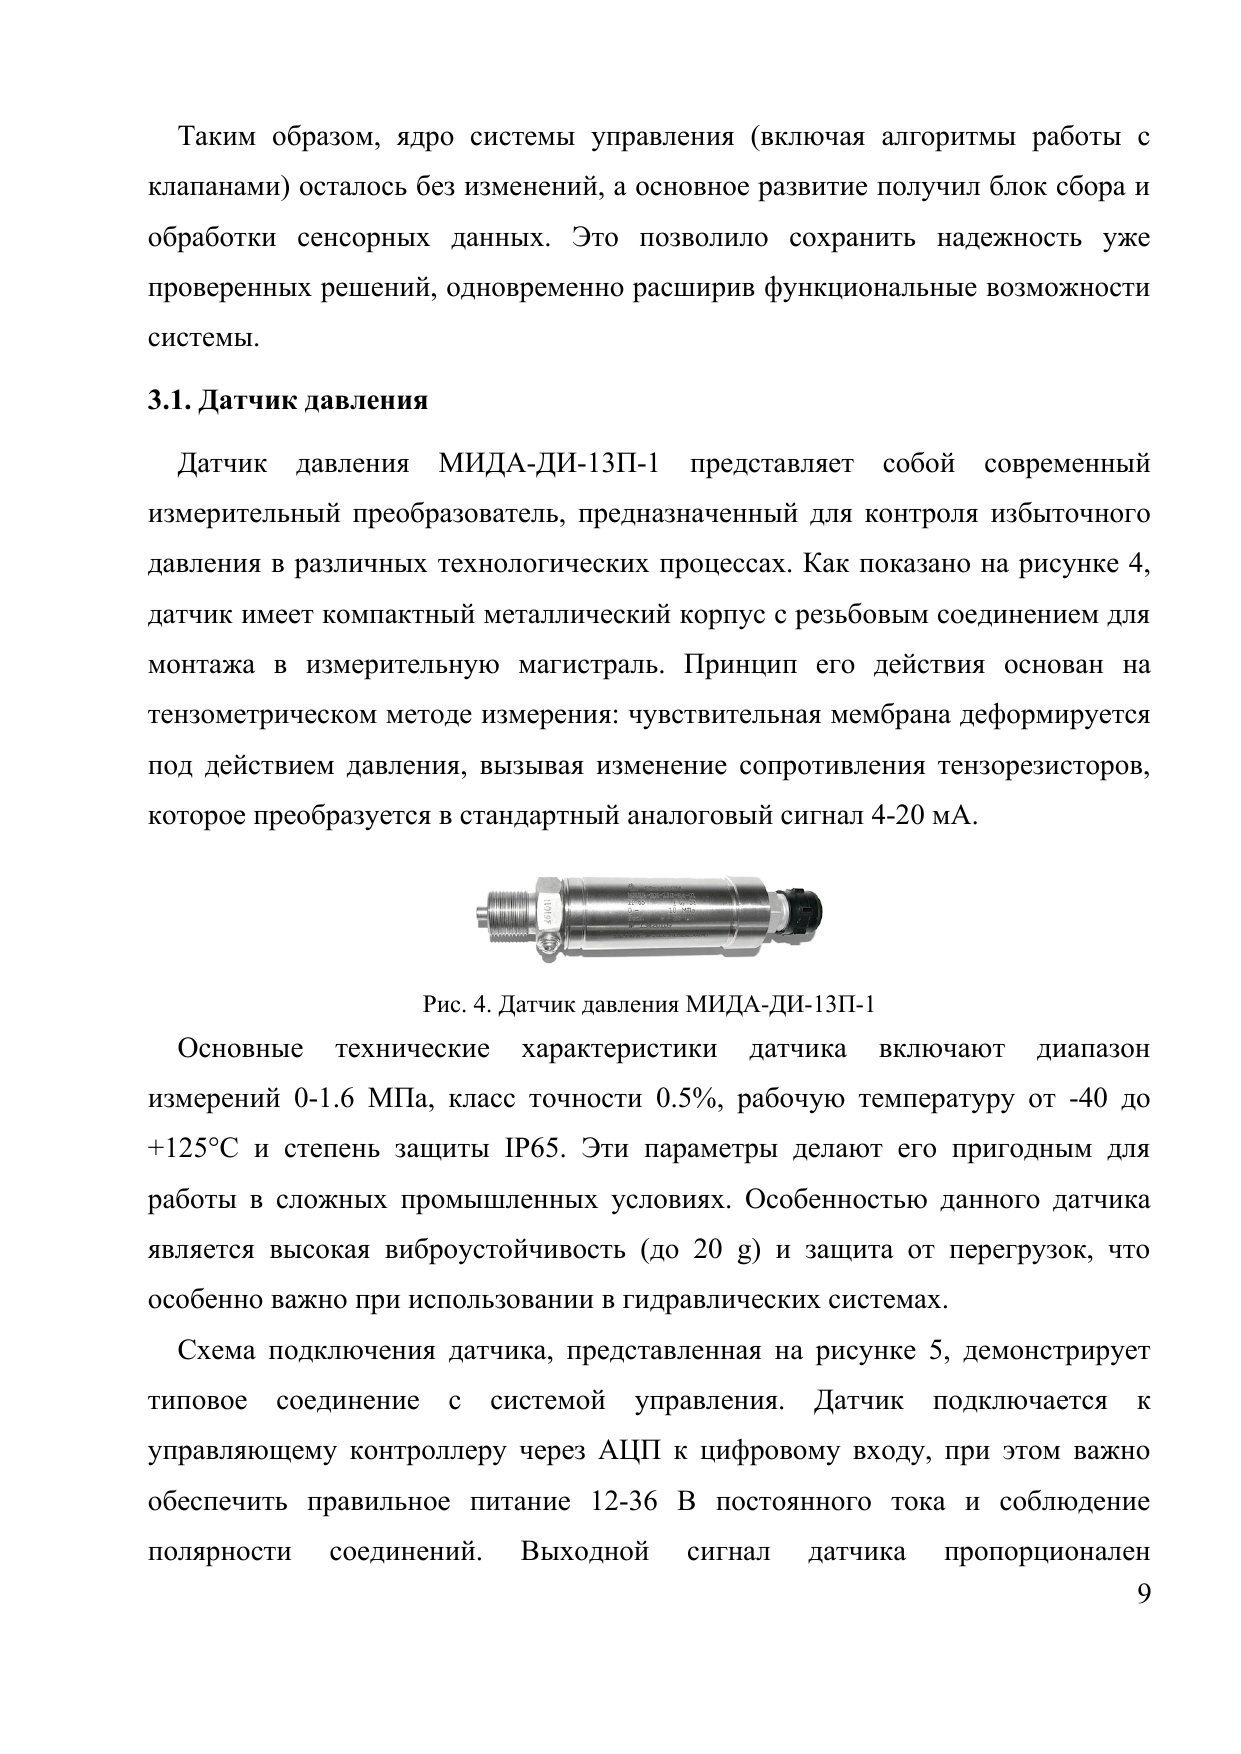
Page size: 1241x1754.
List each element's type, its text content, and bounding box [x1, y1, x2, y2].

subtitle Датчик давления [148, 382, 1152, 416]
text Таким образом, ядро системы управления (включая алгоритмы работы с клапанами) осталось без изменений, а основное развитие получил блок сбора и обработки сенсорных данных. Это позволило сохранить надежность уже проверенных решений, одновременно расширив функциональные возможности системы. [148, 118, 1152, 353]
text Основные технические характеристики датчика включают диапазон измерений 0-1.6 МПа, класс точности 0.5%, рабочую температуру от -40 до +125°C и степень защиты IP65. Эти параметры делают его пригодным для работы в сложных промышленных условиях. Особенностью данного датчика является высокая виброустойчивость (до 20 g) и защита от перегрузок, что особенно важно при использовании в гидравлических системах. [148, 1030, 1152, 1315]
text Рис. 4. Датчик давления МИДА-ДИ-13П-1 [148, 989, 1152, 1017]
picture [472, 860, 827, 966]
text Датчик давления МИДА-ДИ-13П-1 представляет собой современный измерительный преобразователь, предназначенный для контроля избыточного давления в различных технологических процессах. Как показано на рисунке 4, датчик имеет компактный металлический корпус с резьбовым соединением для монтажа в измерительную магистраль. Принцип его действия основан на тензометрическом методе измерения: чувствительная мембрана деформируется под действием давления, вызывая изменение сопротивления тензорезисторов, которое преобразуется в стандартный аналоговый сигнал 4-20 мА. [148, 445, 1152, 831]
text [148, 1332, 1152, 1567]
